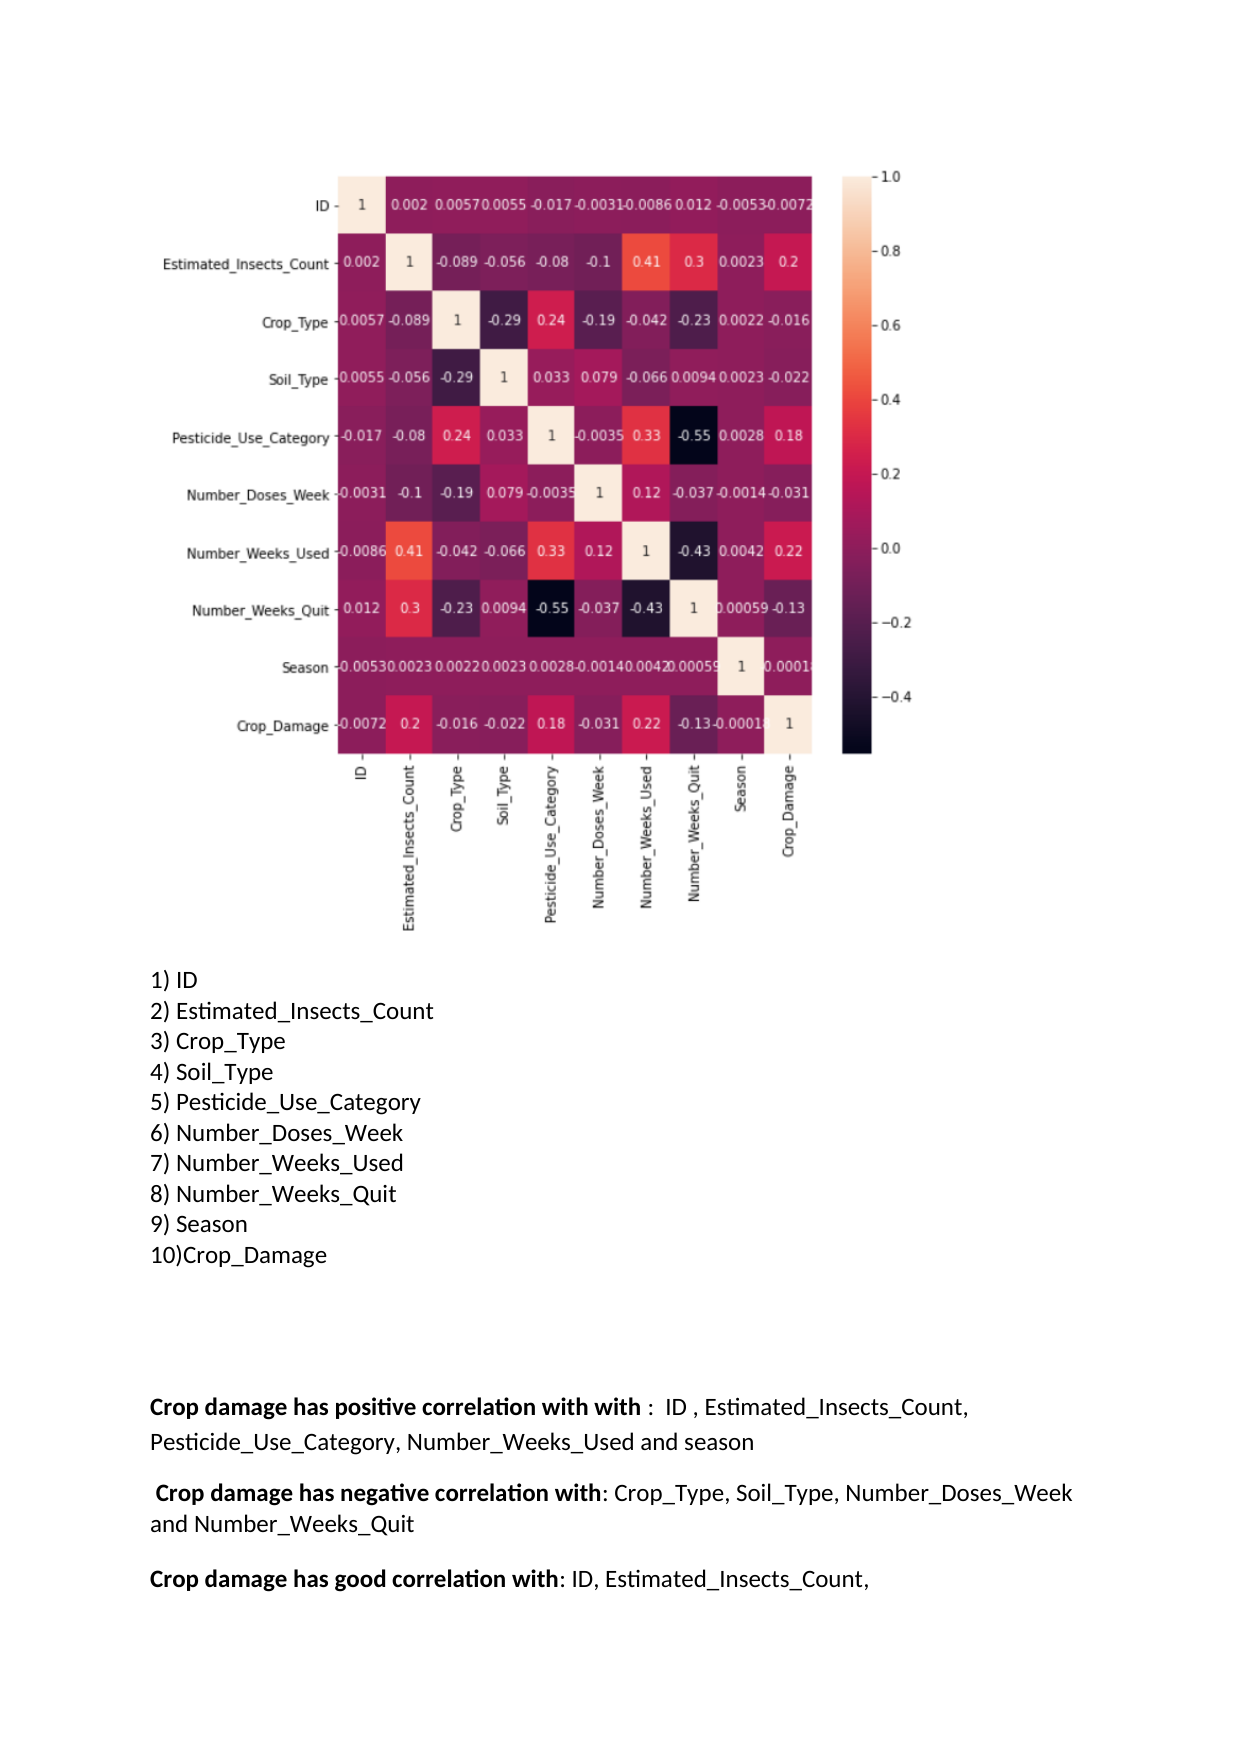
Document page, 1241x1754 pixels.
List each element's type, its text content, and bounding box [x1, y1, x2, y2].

text 2) Estimated_Insects_Count [150, 995, 1090, 1025]
text 8) Number_Weeks_Quit [150, 1178, 1090, 1208]
text 7) Number_Weeks_Used [150, 1147, 1090, 1178]
picture [150, 150, 993, 944]
text Crop damage has good correlation with: ID, Estimated_Insects_Count, [150, 1563, 1090, 1594]
text 3) Crop_Type [150, 1025, 1090, 1056]
text Crop damage has negative correlation with: Crop_Type, Soil_Type, Number_Doses_Week and Number_Weeks_Quit [150, 1477, 1090, 1538]
text Crop damage has positive correlation with with : ID , Estimated_Insects_Count, Pesticide_Use_Category, Number_Weeks_Used and season [150, 1391, 1090, 1456]
text 6) Number_Doses_Week [150, 1117, 1090, 1147]
text 4) Soil_Type [150, 1056, 1090, 1086]
text 5) Pesticide_Use_Category [150, 1086, 1090, 1117]
text 1) ID [150, 964, 1090, 995]
text 10)Crop_Damage [150, 1239, 1090, 1269]
text 9) Season [150, 1208, 1090, 1239]
